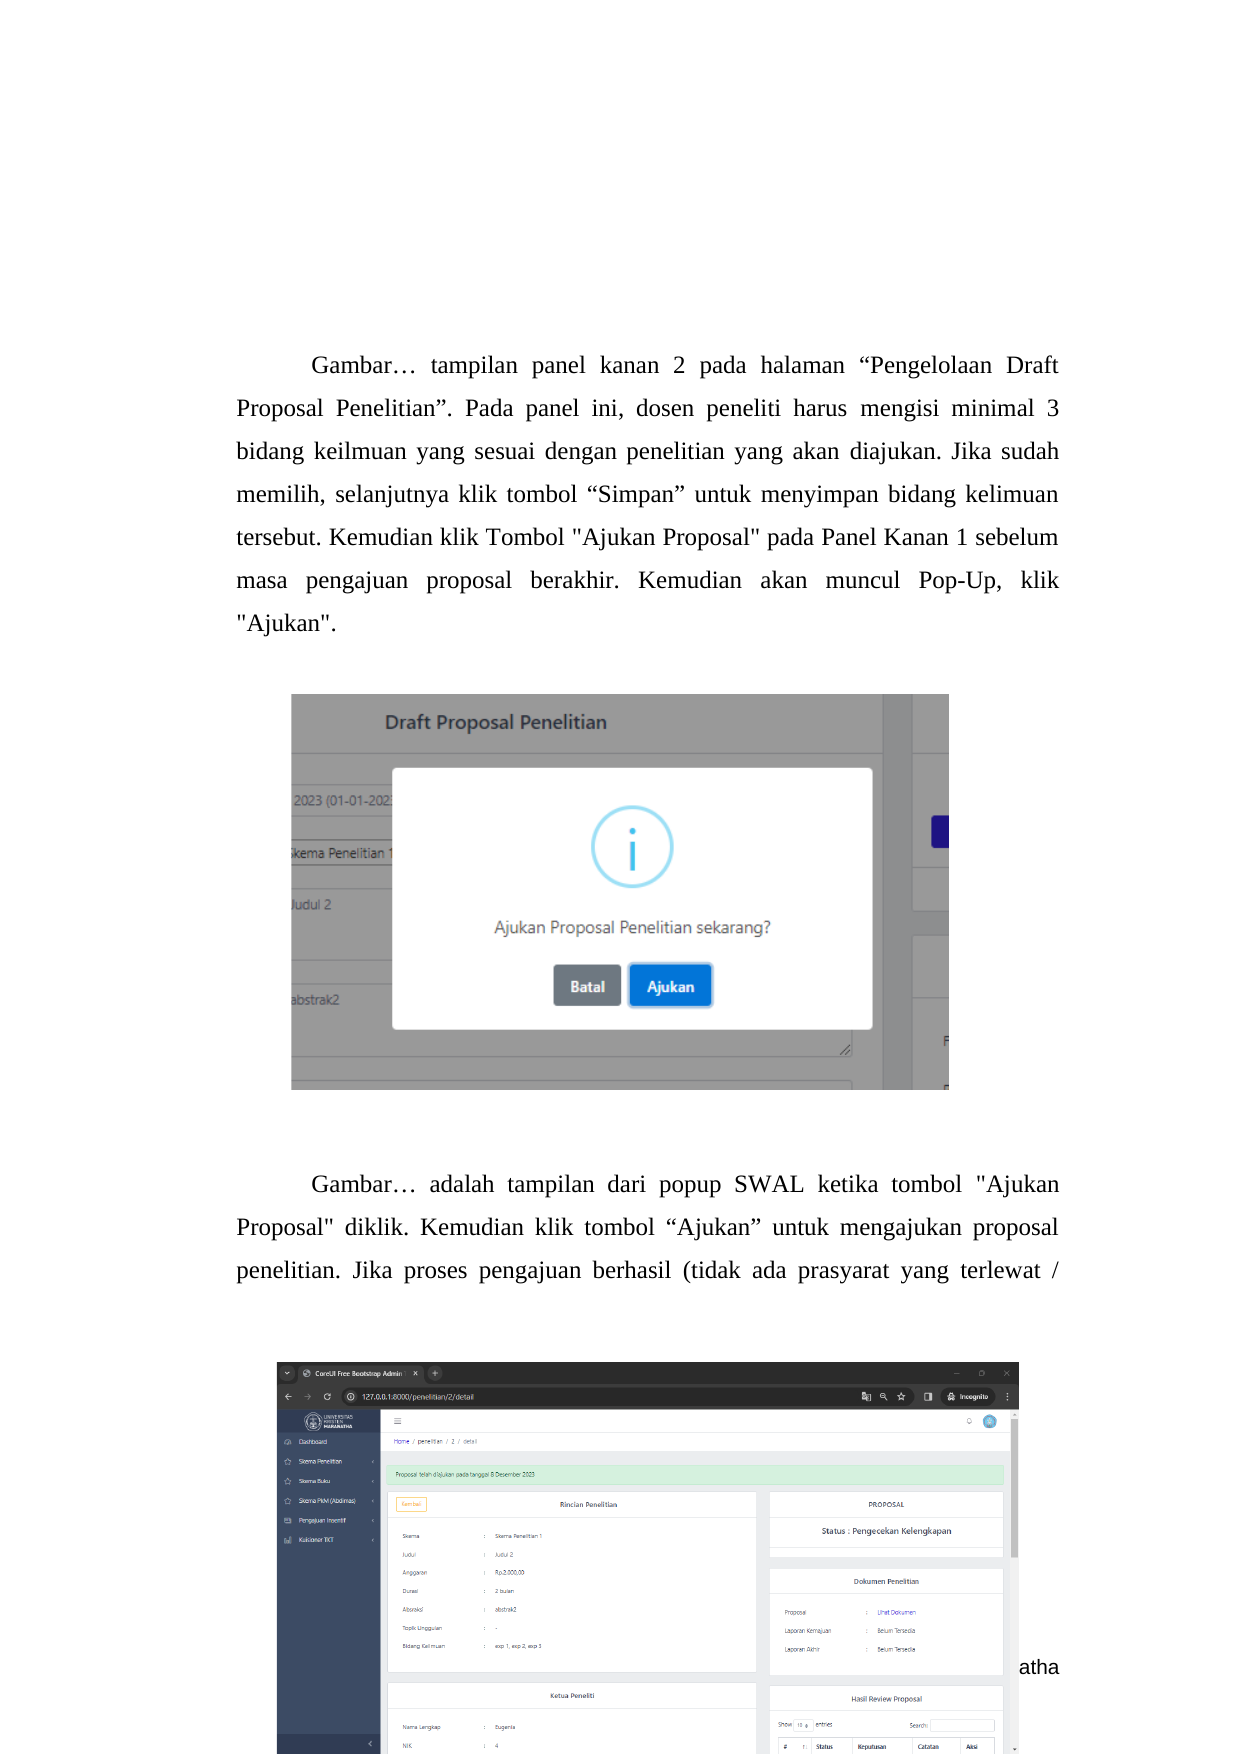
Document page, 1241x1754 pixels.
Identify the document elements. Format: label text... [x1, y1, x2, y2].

picture [291, 694, 949, 1090]
text Gambar… tampilan panel kanan 2 pada halaman “Pengelolaan Draft Proposal Penelitian”. Pada panel ini, dosen peneliti harus mengisi minimal 3 bidang keilmuan yang sesuai dengan penelitian yang akan diajukan. Jika sudah memilih, selanjutnya klik tombol “Simpan” untuk menyimpan bidang kelimuan tersebut. Kemudian klik Tombol "Ajukan Proposal" pada Panel Kanan 1 sebelum masa pengajuan proposal berakhir. Kemudian akan muncul Pop-Up, klik "Ajukan". [236, 350, 1059, 637]
picture [276, 1362, 1019, 1754]
